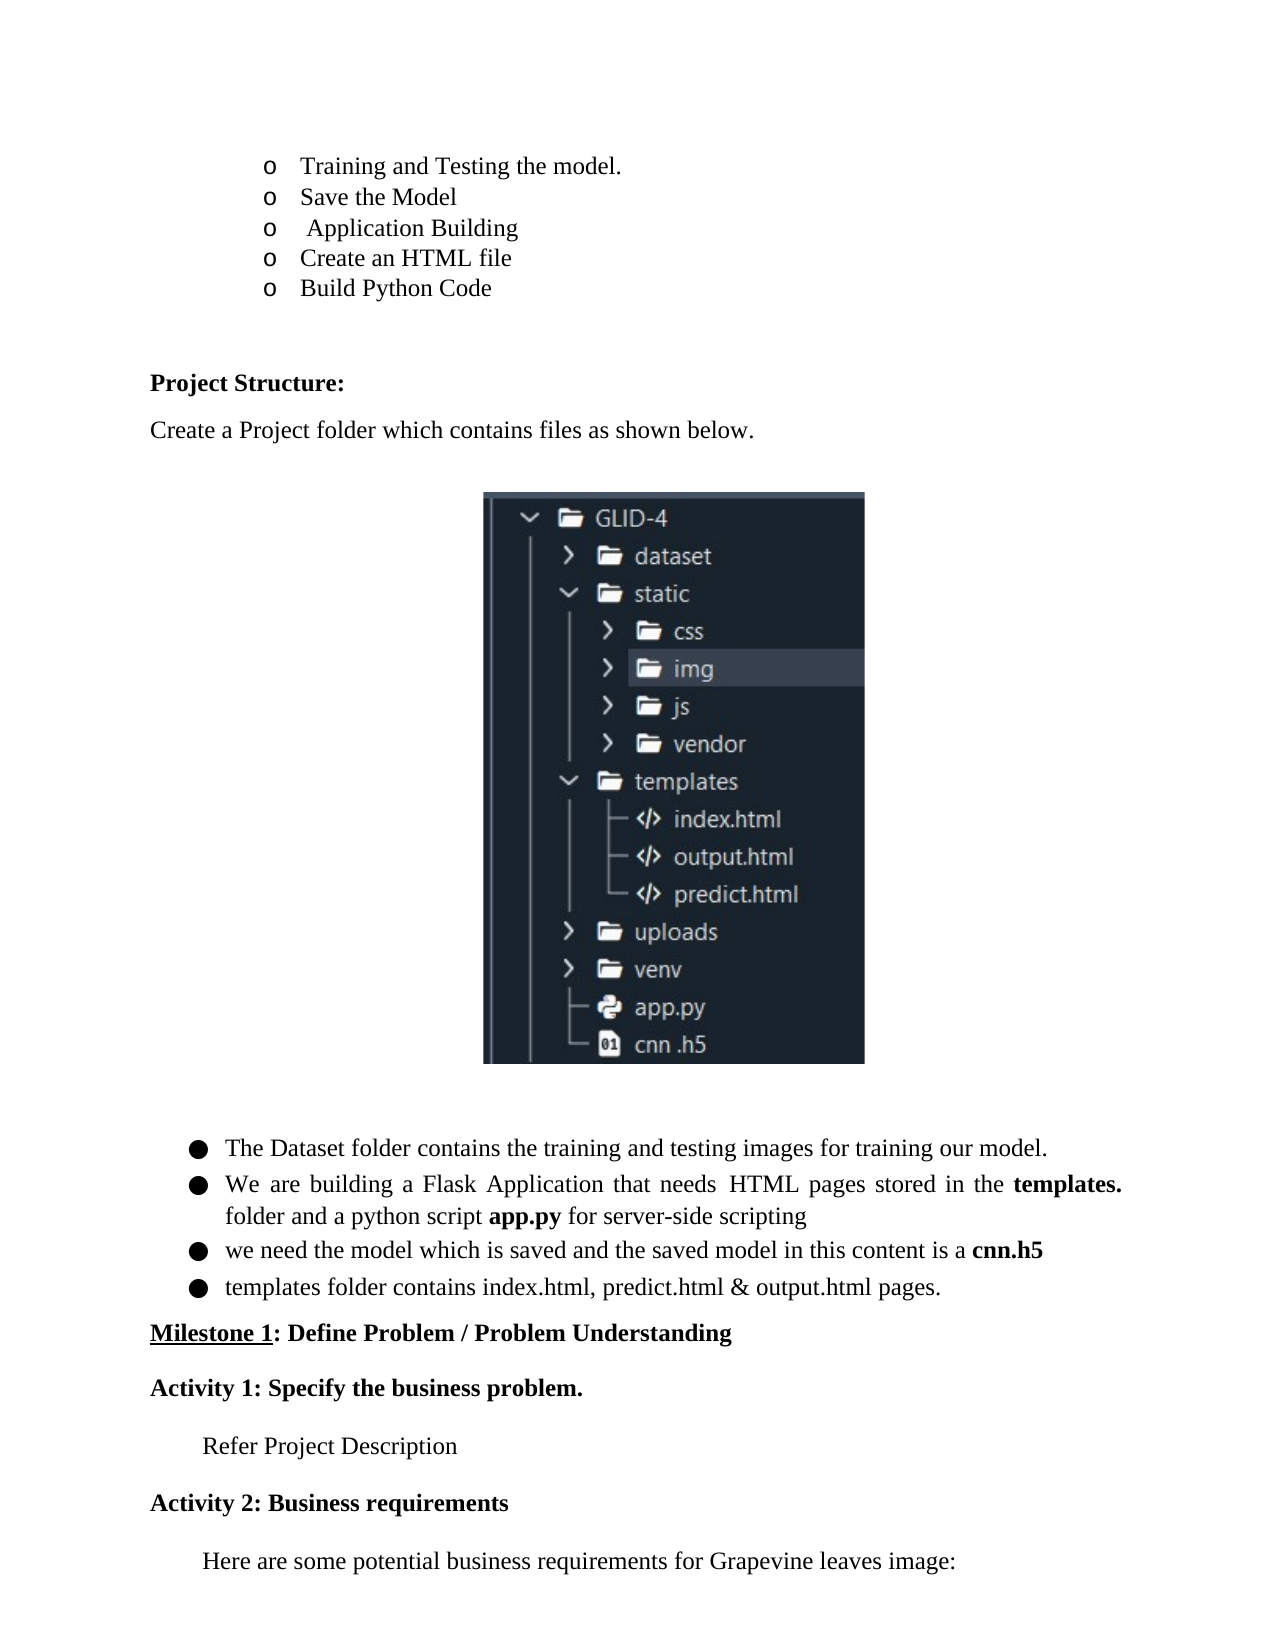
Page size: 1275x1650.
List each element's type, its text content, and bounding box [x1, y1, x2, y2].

text folder and a python script app.py for server-side scripting [225, 1201, 1171, 1230]
list Save the Model [262, 181, 1171, 211]
list Application Building [262, 211, 1171, 242]
list templates folder contains index.html, predict.html & output.html pages. [187, 1268, 1171, 1302]
list Build Python Code [262, 273, 1171, 304]
list Create an HTML file [262, 242, 1171, 273]
list we need the model which is saved and the saved model in this content is a cnn.h5 [187, 1232, 1171, 1266]
list The Dataset folder contains the training and testing images for training our model. [187, 1129, 1171, 1163]
text Refer Project Description [150, 1431, 1171, 1459]
text Create a Project folder which contains files as shown below. [150, 415, 1171, 444]
subtitle Milestone 1: Define Problem / Problem Understanding [127, 1318, 1171, 1347]
list We are building a Flask Application that needs HTML pages stored in the templates. [187, 1165, 1171, 1199]
picture [483, 492, 865, 1064]
list Training and Testing the model. [262, 150, 1171, 181]
text Activity 1: Specify the business problem. [150, 1373, 1171, 1402]
text Here are some potential business requirements for Grapevine leaves image: [127, 1546, 1171, 1574]
subtitle Project Structure: [150, 368, 1171, 397]
text Activity 2: Business requirements [127, 1488, 1171, 1517]
